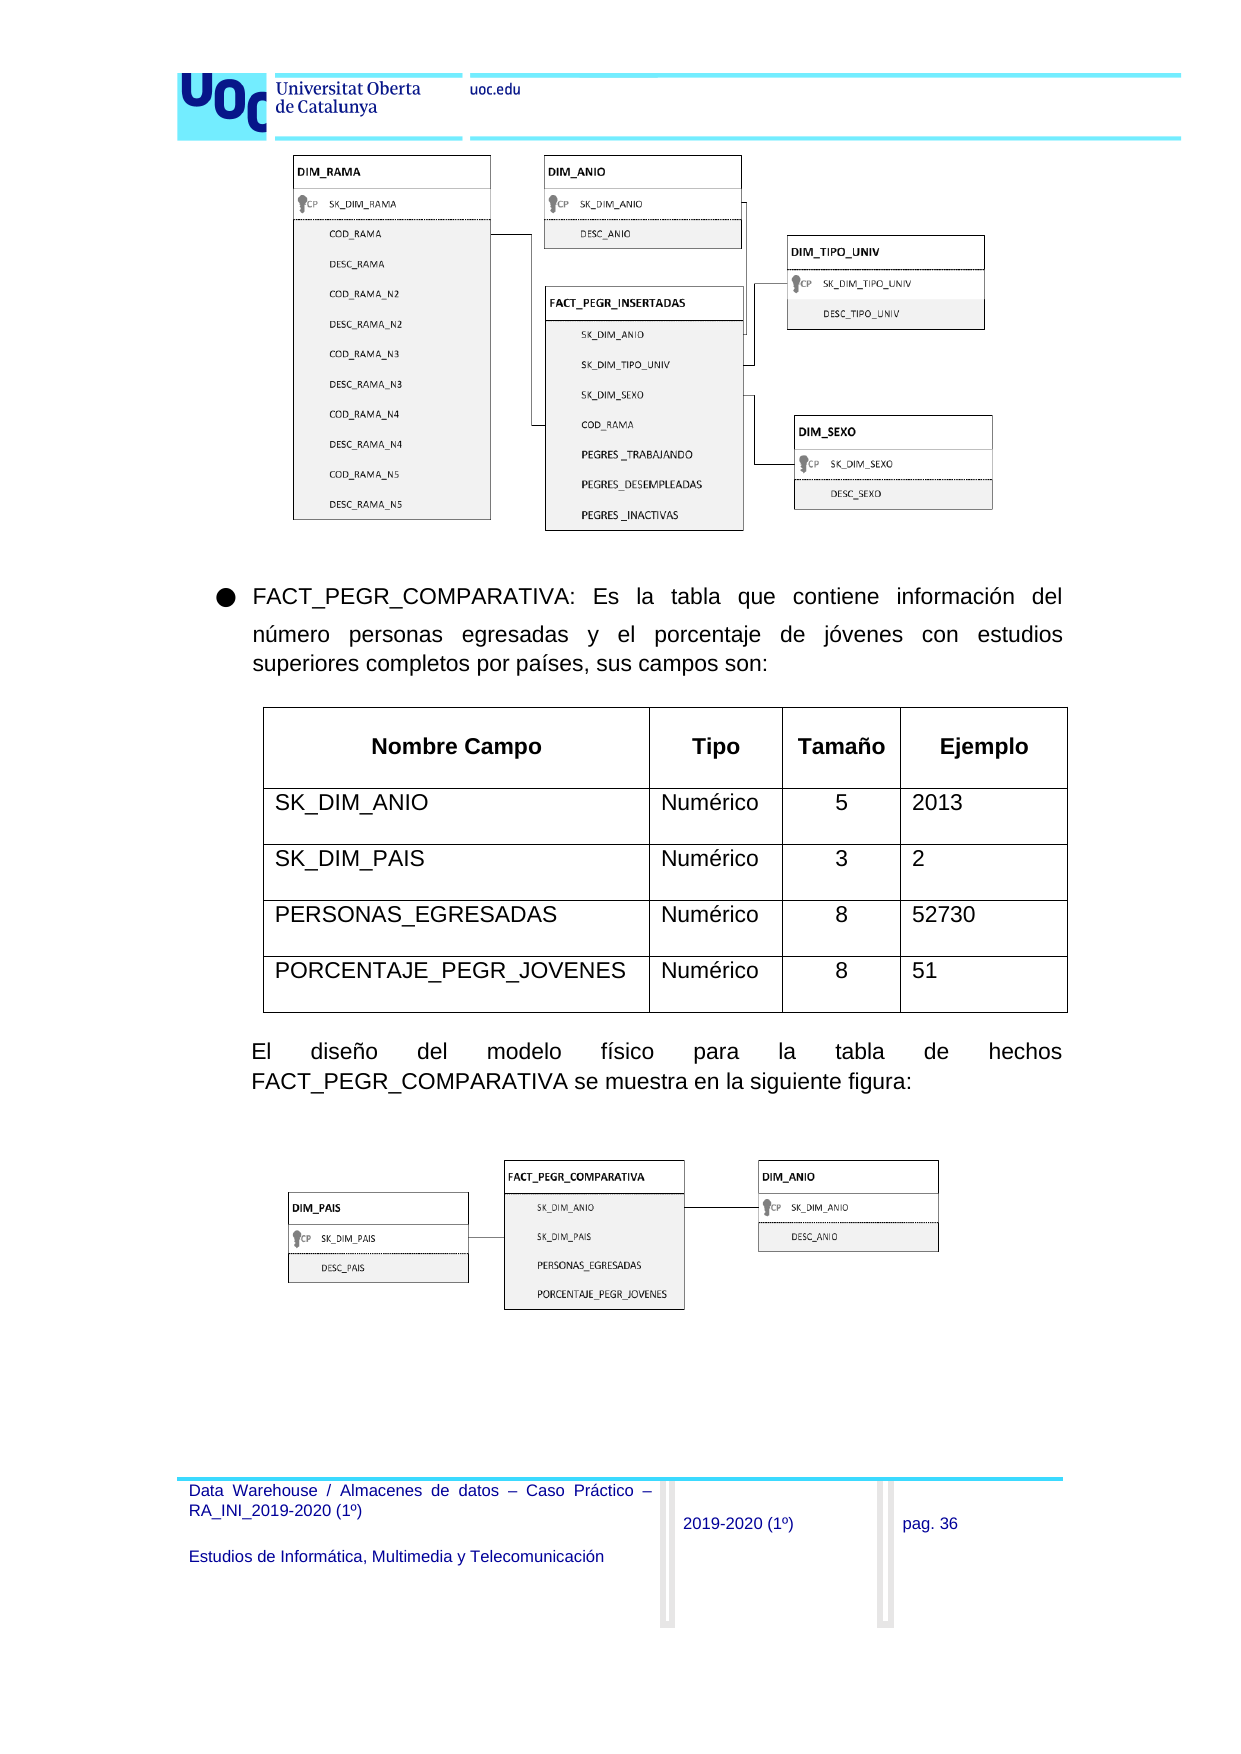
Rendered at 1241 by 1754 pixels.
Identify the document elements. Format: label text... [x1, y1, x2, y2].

table_cell SK_DIM_PAIS [264, 845, 649, 900]
table_header Tamaño [783, 708, 900, 788]
list FACT_PEGR_COMPARATIVA: Es la tabla que contiene información del número personas egresadas y el porcentaje de jóvenes con estudios superiores completos por países, sus campos son: [215, 567, 1063, 676]
picture [252, 1123, 988, 1316]
table_cell 8 [783, 901, 900, 956]
table_cell SK_DIM_ANIO [264, 789, 649, 844]
table_cell 52730 [901, 901, 1067, 956]
table_header Ejemplo [901, 708, 1067, 788]
table_cell 2 [901, 845, 1067, 900]
table_header Tipo [650, 708, 782, 788]
table_cell Numérico [650, 957, 782, 1012]
table_cell Numérico [650, 845, 782, 900]
table_cell 2013 [901, 789, 1067, 844]
text El diseño del modelo físico para la tabla de hechos FACT_PEGR_COMPARATIVA se muestra en la siguiente figura: [251, 1038, 1063, 1094]
table_cell 5 [783, 789, 900, 844]
table_cell 8 [783, 957, 900, 1012]
table_cell 3 [783, 845, 900, 900]
picture [285, 147, 999, 535]
table_cell Numérico [650, 901, 782, 956]
picture [177, 73, 1182, 144]
table_cell 51 [901, 957, 1067, 1012]
table_cell Numérico [650, 789, 782, 844]
table_header Nombre Campo [264, 708, 649, 788]
table_cell PERSONAS_EGRESADAS [264, 901, 649, 956]
table_cell PORCENTAJE_PEGR_JOVENES [264, 957, 649, 1012]
